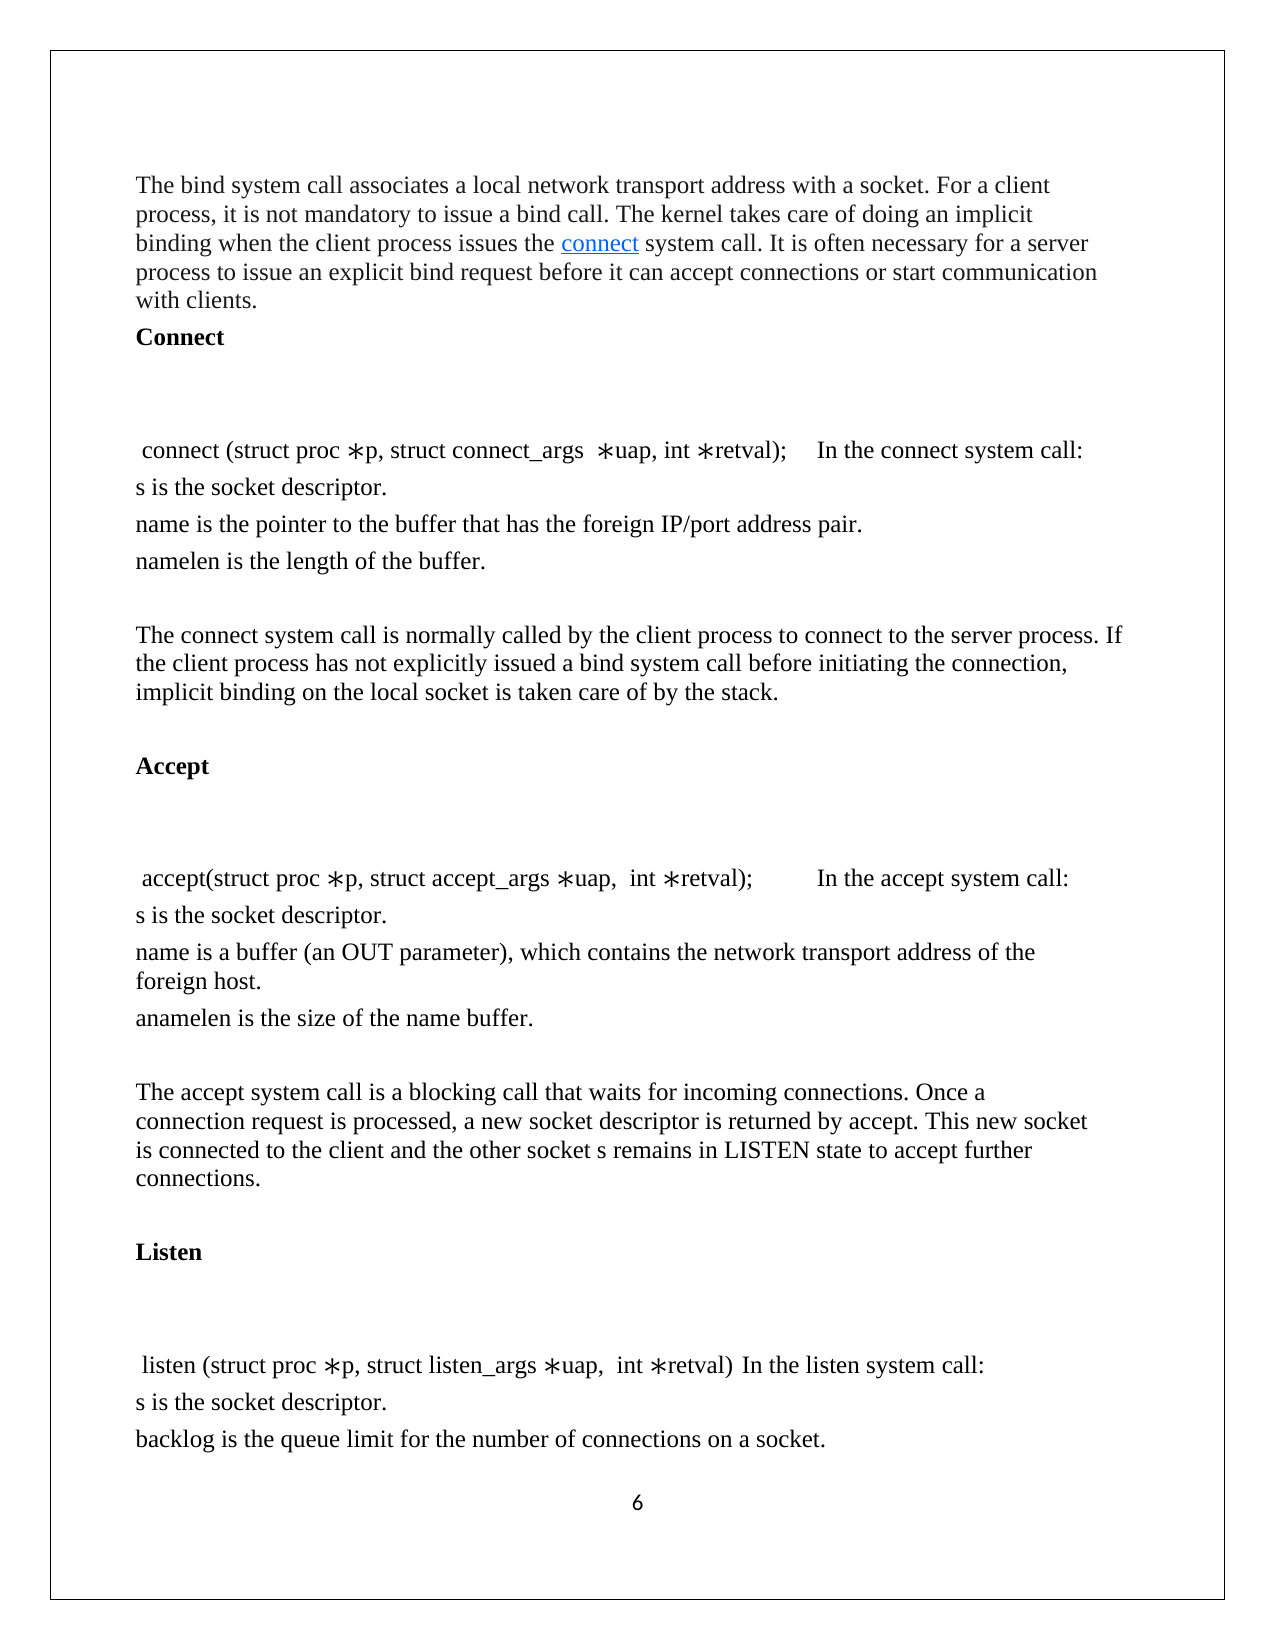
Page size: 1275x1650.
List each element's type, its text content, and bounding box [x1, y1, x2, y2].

list s is the socket descriptor. [135, 472, 1097, 501]
text accept(struct proc ∗p, struct accept_args ∗uap, int ∗retval); In the accept system call: [135, 862, 1097, 892]
text The bind system call associates a local network transport address with a socket. For a client process, it is not mandatory to issue a bind call. The kernel takes care of doing an implicit binding when the client process issues the connect system call. It is often necessary for a server process to issue an explicit bind request before it can accept connections or start communication with clients. [135, 170, 1109, 314]
text listen (struct proc ∗p, struct listen_args ∗uap, int ∗retval) In the listen system call: [135, 1348, 1097, 1378]
list name is a buffer (an OUT parameter), which contains the network transport address of the foreign host. [135, 937, 1097, 995]
list backlog is the queue limit for the number of connections on a socket. [135, 1424, 1097, 1452]
list s is the socket descriptor. [135, 901, 1097, 929]
text The connect system call is normally called by the client process to connect to the server process. If the client process has not explicitly issued a bind system call before initiating the connection, implicit binding on the local socket is taken care of by the stack. [135, 620, 1139, 706]
text Connect [135, 322, 1097, 351]
list anamelen is the size of the name buffer. [135, 1003, 1097, 1032]
list name is the pointer to the buffer that has the foreign IP/port address pair. [135, 509, 1097, 537]
text Listen [135, 1237, 1097, 1266]
list namelen is the length of the buffer. [135, 546, 1097, 574]
list s is the socket descriptor. [135, 1387, 1097, 1416]
text The accept system call is a blocking call that waits for incoming connections. Once a connection request is processed, a new socket descriptor is returned by accept. This new socket is connected to the client and the other socket s remains in LISTEN state to accept further connections. [135, 1077, 1097, 1192]
text Accept [135, 751, 1097, 780]
text connect (struct proc ∗p, struct connect_args ∗uap, int ∗retval); In the connect system call: [135, 433, 1097, 463]
